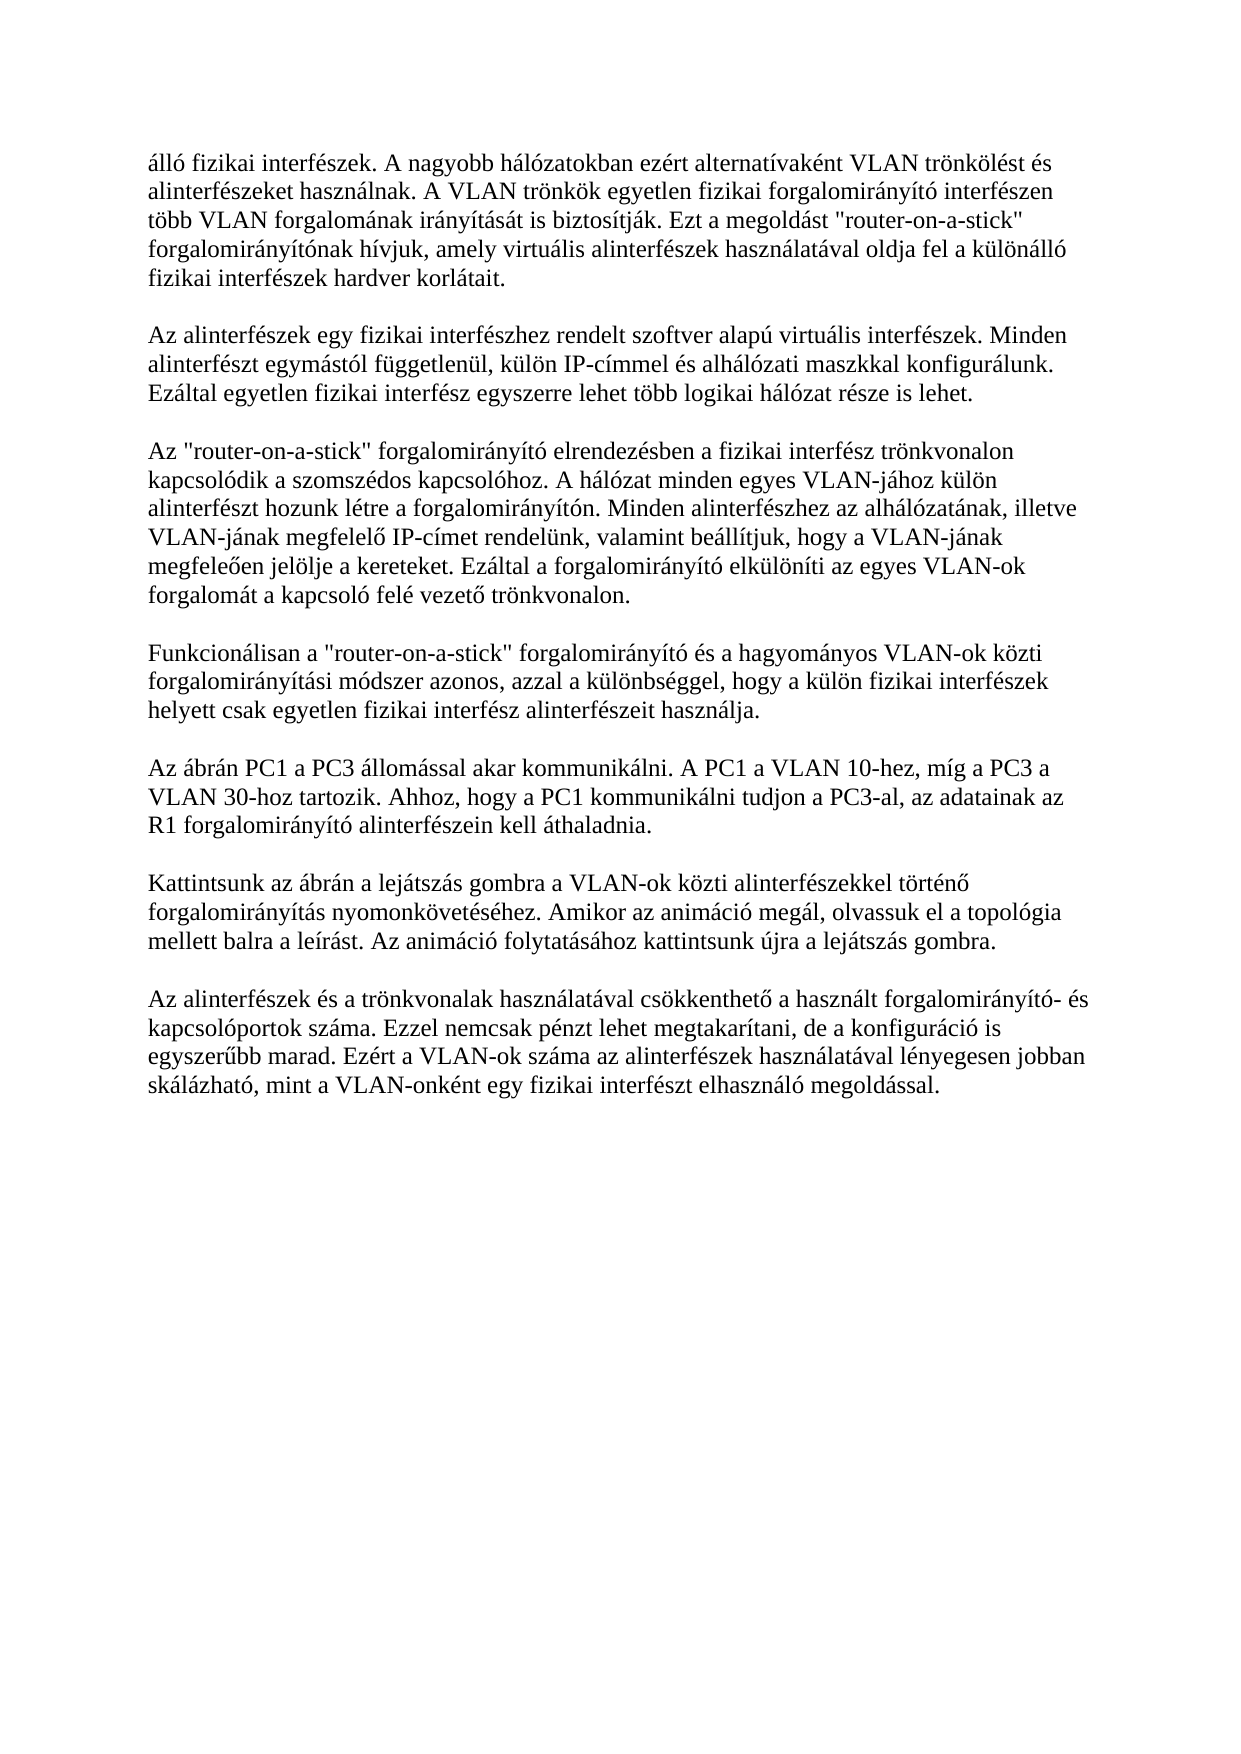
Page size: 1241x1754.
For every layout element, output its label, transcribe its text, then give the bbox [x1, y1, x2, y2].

text Funkcionálisan a "router-on-a-stick" forgalomirányító és a hagyományos VLAN-ok közti forgalomirányítási módszer azonos, azzal a különbséggel, hogy a külön fizikai interfészek helyett csak egyetlen fizikai interfész alinterfészeit használja. [148, 638, 1093, 724]
text Az ábrán PC1 a PC3 állomással akar kommunikálni. A PC1 a VLAN 10-hez, míg a PC3 a VLAN 30-hoz tartozik. Ahhoz, hogy a PC1 kommunikálni tudjon a PC3-al, az adatainak az R1 forgalomirányító alinterfészein kell áthaladnia. [148, 753, 1093, 839]
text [148, 148, 1093, 291]
text Az "router-on-a-stick" forgalomirányító elrendezésben a fizikai interfész trönkvonalon kapcsolódik a szomszédos kapcsolóhoz. A hálózat minden egyes VLAN-jához külön alinterfészt hozunk létre a forgalomirányítón. Minden alinterfészhez az alhálózatának, illetve VLAN-jának megfelelő IP-címet rendelünk, valamint beállítjuk, hogy a VLAN-jának megfeleően jelölje a kereteket. Ezáltal a forgalomirányító elkülöníti az egyes VLAN-ok forgalomát a kapcsoló felé vezető trönkvonalon. [148, 436, 1093, 608]
text Az alinterfészek és a trönkvonalak használatával csökkenthető a használt forgalomirányító- és kapcsolóportok száma. Ezzel nemcsak pénzt lehet megtakarítani, de a konfiguráció is egyszerűbb marad. Ezért a VLAN-ok száma az alinterfészek használatával lényegesen jobban skálázható, mint a VLAN-onként egy fizikai interfészt elhasználó megoldással. [148, 984, 1093, 1099]
text Kattintsunk az ábrán a lejátszás gombra a VLAN-ok közti alinterfészekkel történő forgalomirányítás nyomonkövetéséhez. Amikor az animáció megál, olvassuk el a topológia mellett balra a leírást. Az animáció folytatásához kattintsunk újra a lejátszás gombra. [148, 868, 1093, 955]
text Az alinterfészek egy fizikai interfészhez rendelt szoftver alapú virtuális interfészek. Minden alinterfészt egymástól függetlenül, külön IP-címmel és alhálózati maszkkal konfigurálunk. Ezáltal egyetlen fizikai interfész egyszerre lehet több logikai hálózat része is lehet. [148, 321, 1093, 407]
